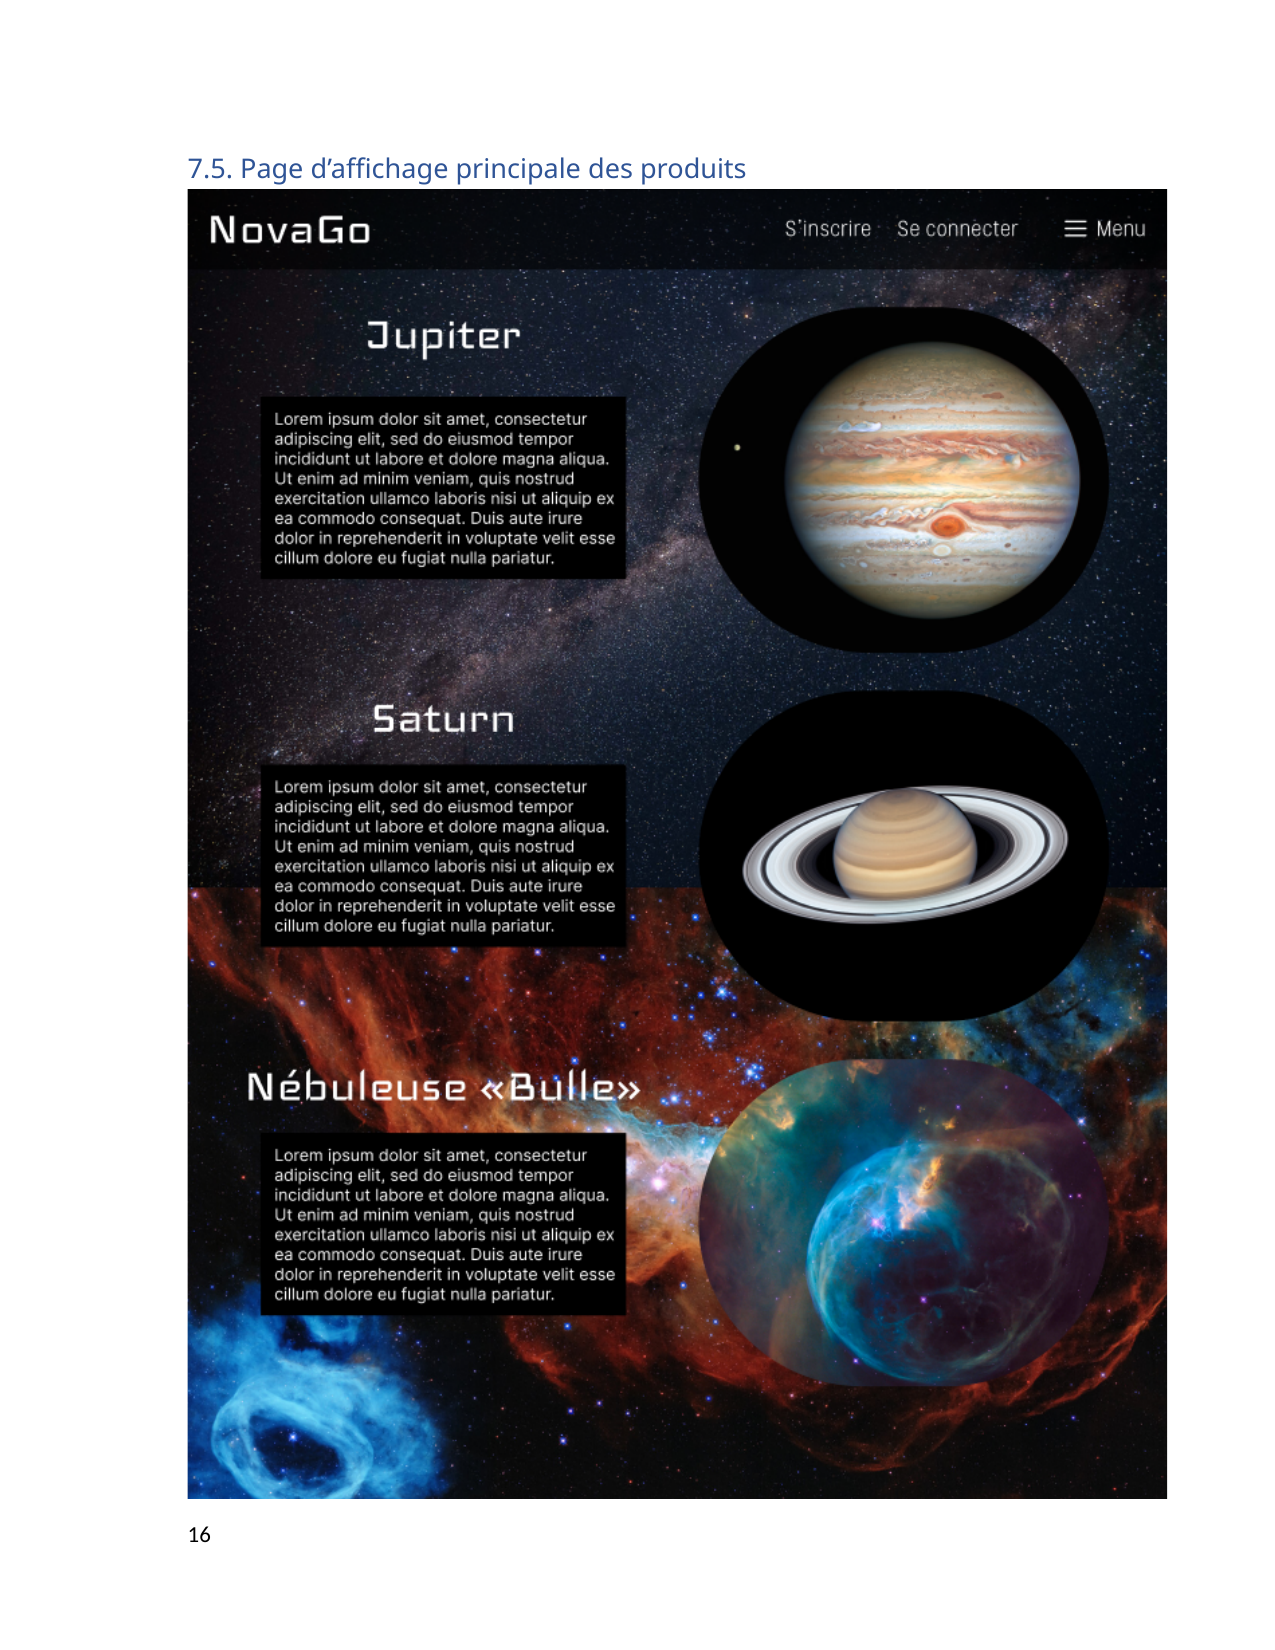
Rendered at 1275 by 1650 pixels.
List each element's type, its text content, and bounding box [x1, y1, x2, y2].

picture [187, 189, 1168, 1499]
subtitle 7.5. Page d’affichage principale des produits [187, 150, 1087, 187]
